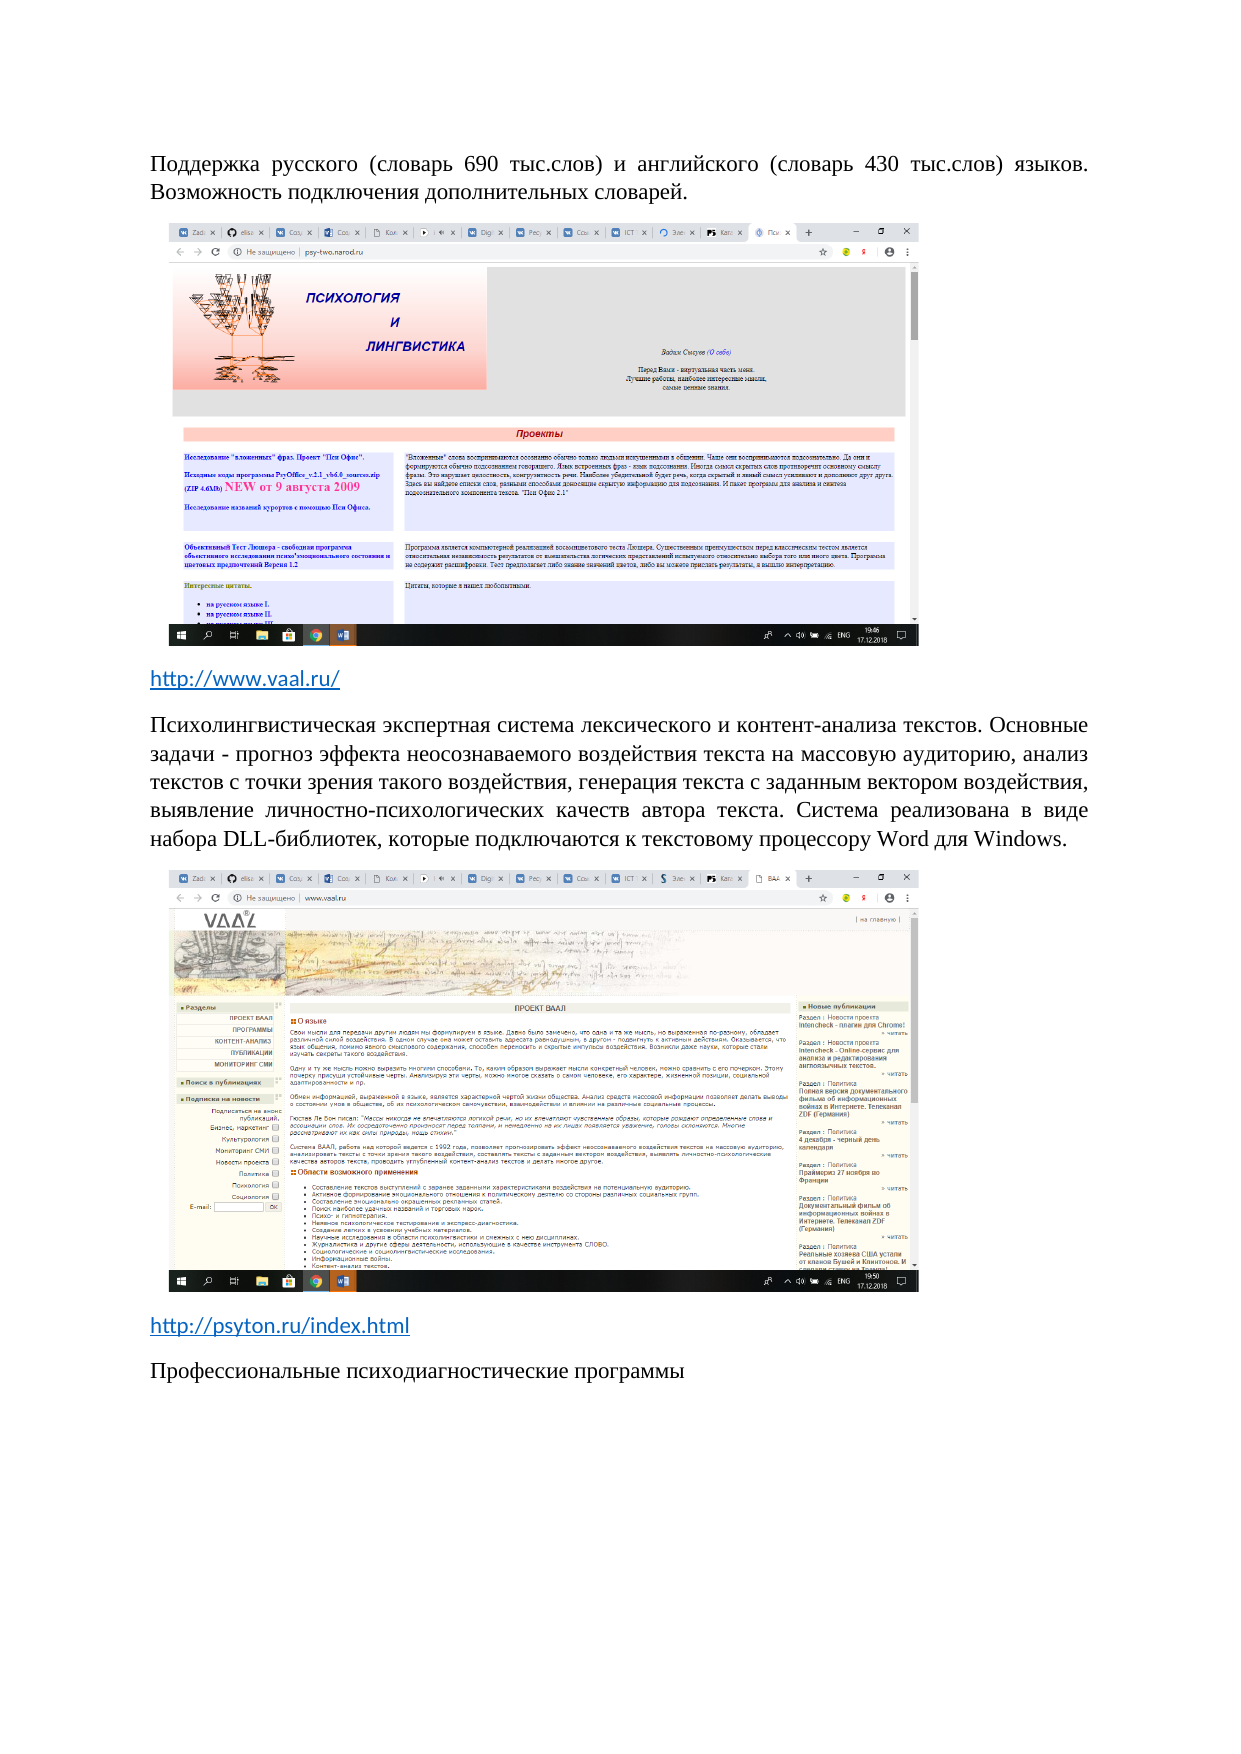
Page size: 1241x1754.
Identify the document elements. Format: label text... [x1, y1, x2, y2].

text Психолингвистическая экспертная система лексического и контент-анализа текстов. Основные задачи - прогноз эффекта неосознаваемого воздействия текста на массовую аудиторию, анализ текстов с точки зрения такого воздействия, генерация текста с заданным вектором воздействия, выявление личностно-психологических качеств автора текста. Система реализована в виде набора DLL-библиотек, которые подключаются к текстовому процессору Word для Windows. [150, 711, 1090, 851]
text Профессиональные психодиагностические программы [150, 1358, 1090, 1384]
text Поддержка русского (словарь 690 тыс.слов) и английского (словарь 430 тыс.слов) языков. Возможность подключения дополнительных словарей. [150, 150, 1090, 205]
text http://www.vaal.ru/ [150, 664, 1090, 692]
text http://psyton.ru/index.html [150, 1311, 1090, 1339]
